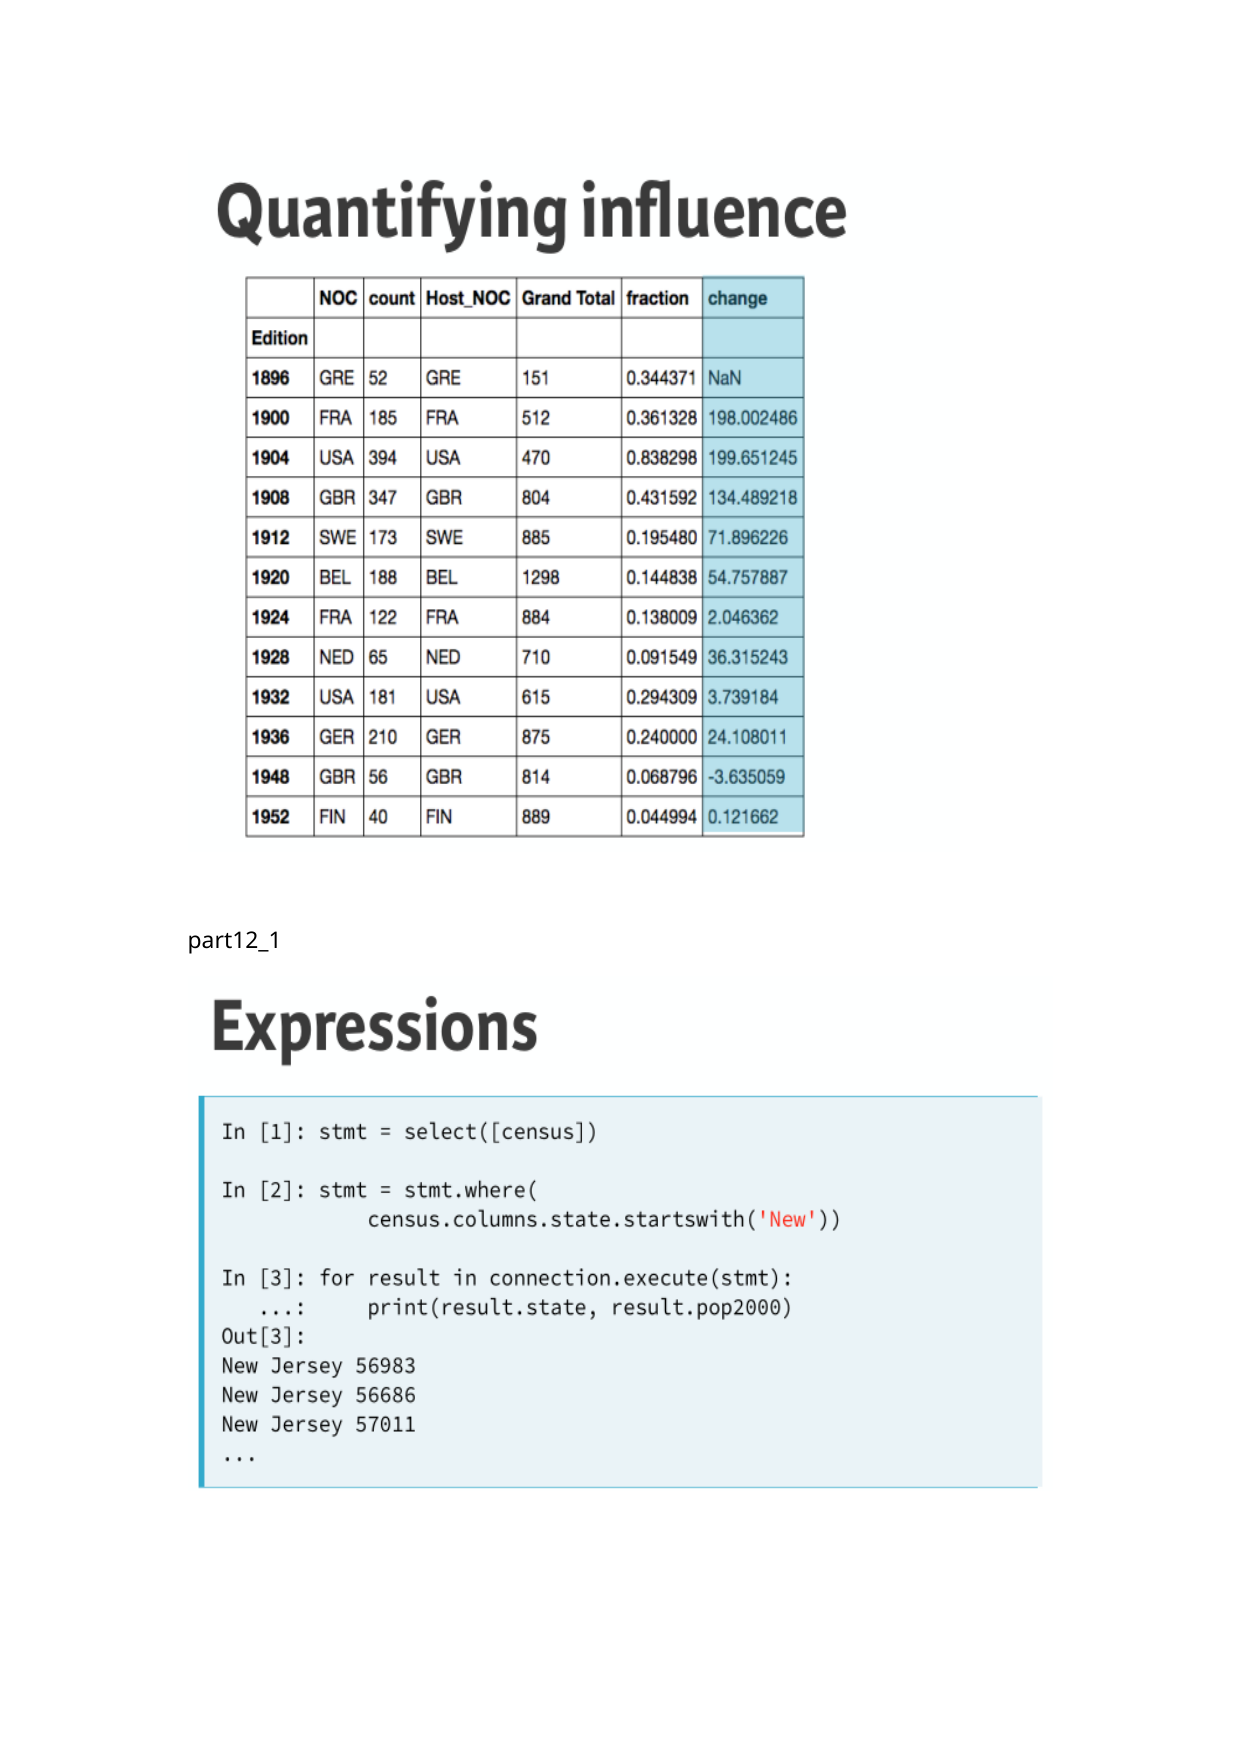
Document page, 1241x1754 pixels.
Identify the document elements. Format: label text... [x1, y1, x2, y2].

picture [187, 976, 1053, 1491]
picture [187, 150, 960, 852]
text part12_1 [187, 924, 1053, 956]
